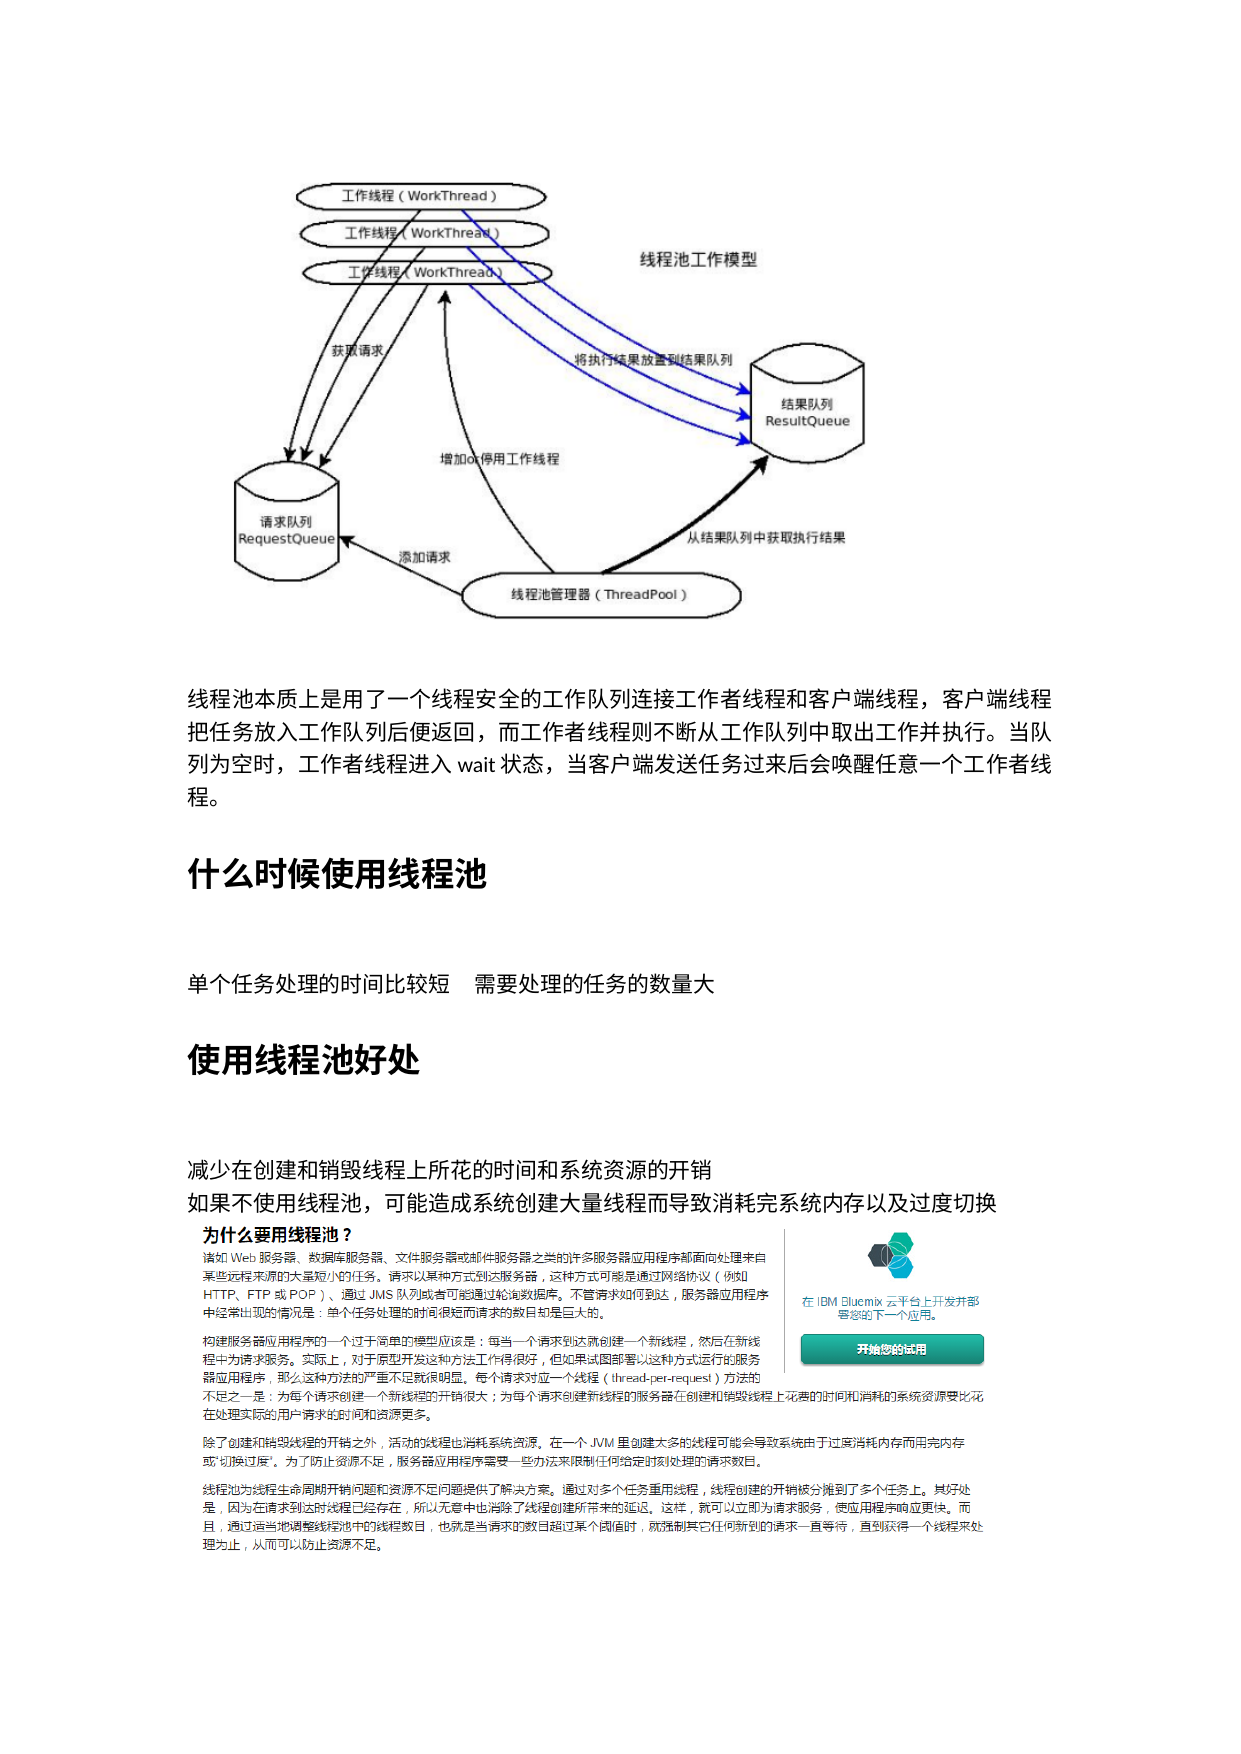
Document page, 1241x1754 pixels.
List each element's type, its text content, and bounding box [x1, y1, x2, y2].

text 减少在创建和销毁线程上所花的时间和系统资源的开销 [187, 1153, 1053, 1186]
text 如果不使用线程池，可能造成系统创建大量线程而导致消耗完系统内存以及过度切换 [187, 1186, 1053, 1218]
subtitle 使用线程池好处 [187, 1026, 1053, 1091]
text 单个任务处理的时间比较短 需要处理的任务的数量大 [187, 966, 1053, 999]
subtitle 什么时候使用线程池 [187, 839, 1053, 904]
picture [187, 162, 1053, 622]
picture [187, 1218, 1053, 1556]
text 线程池本质上是用了一个线程安全的工作队列连接工作者线程和客户端线程，客户端线程把任务放入工作队列后便返回，而工作者线程则不断从工作队列中取出工作并执行。当队列为空时，工作者线程进入wait状态，当客户端发送任务过来后会唤醒任意一个工作者线程。 [187, 682, 1053, 812]
